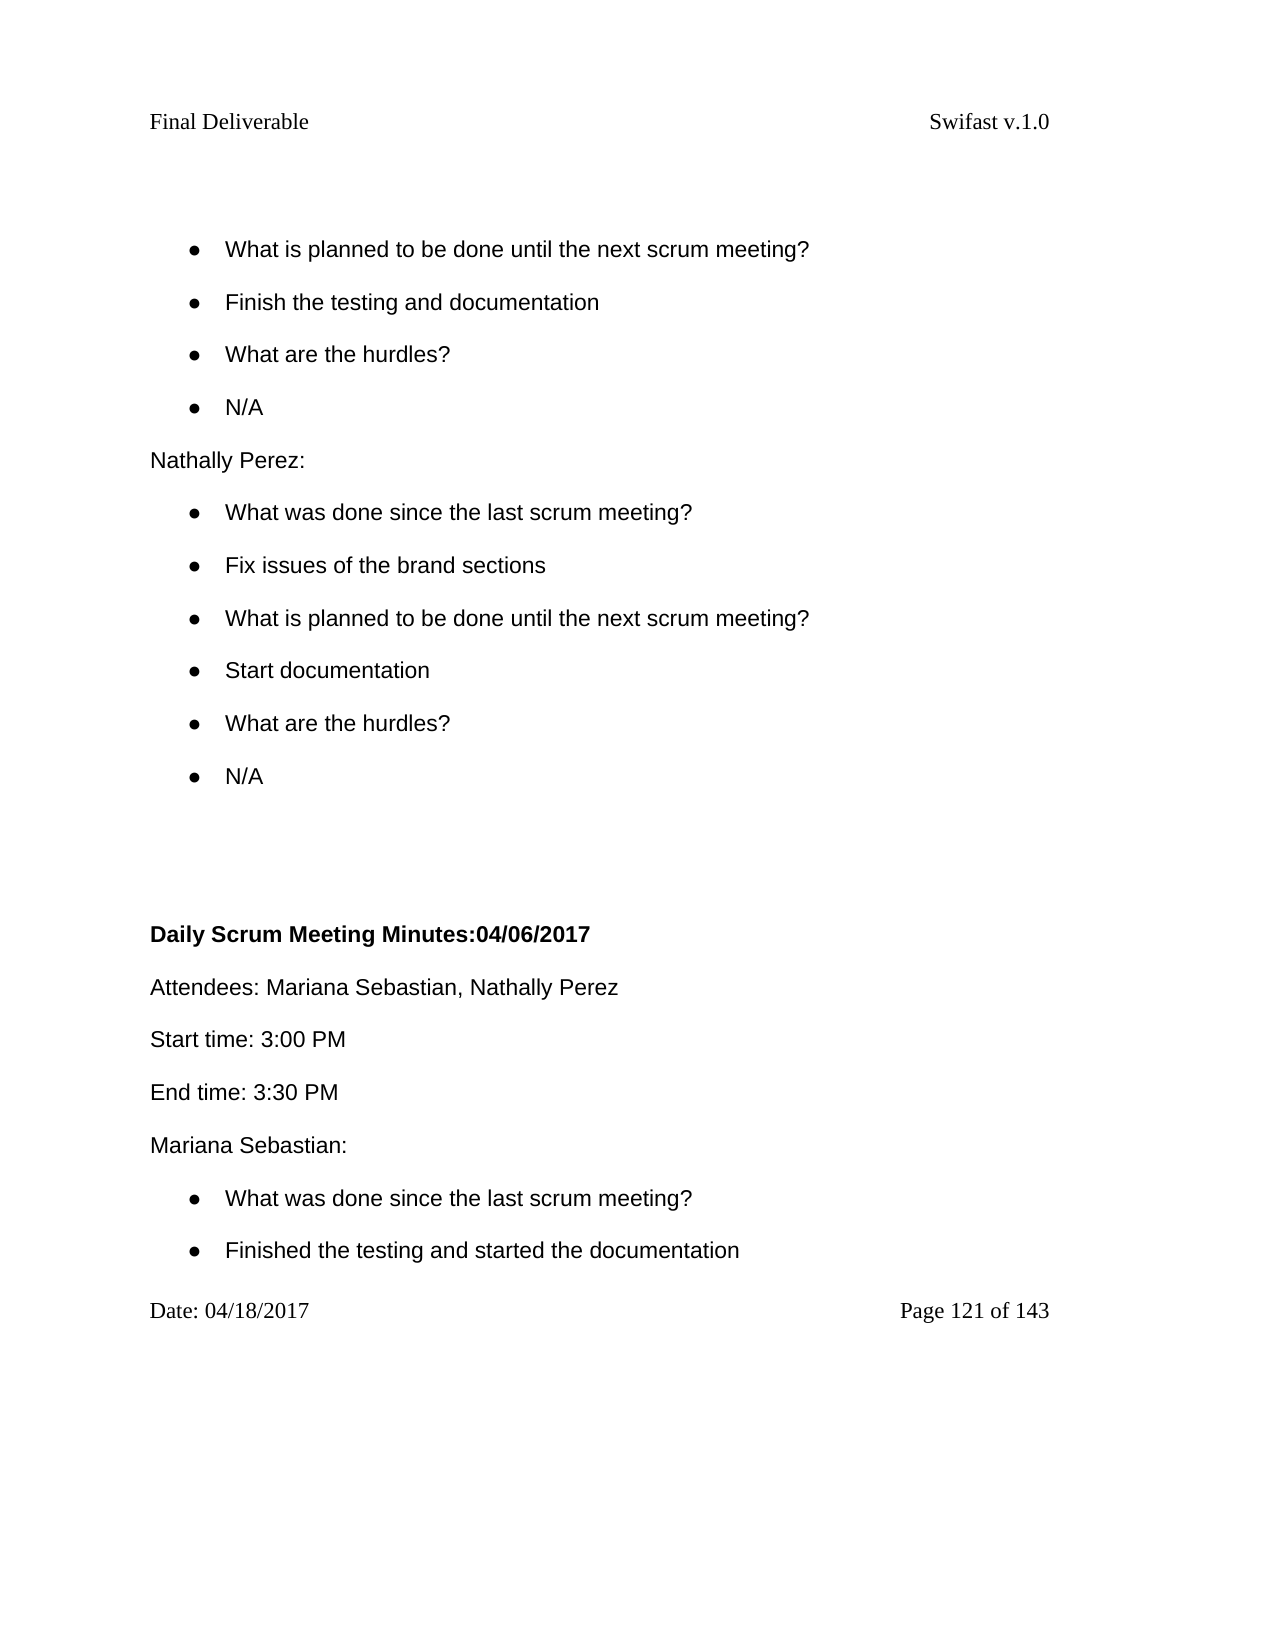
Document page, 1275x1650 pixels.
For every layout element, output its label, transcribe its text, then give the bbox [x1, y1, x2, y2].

list What is planned to be done until the next scrum meeting? [187, 236, 1125, 262]
list What is planned to be done until the next scrum meeting? [187, 605, 1125, 631]
list Start documentation [150, 657, 1125, 684]
list Finish the testing and documentation [150, 288, 1125, 315]
list N/A [150, 763, 1125, 789]
text Nathally Perez: [150, 447, 1125, 473]
list What was done since the last scrum meeting? [187, 1184, 1125, 1211]
text Start time: 3:00 PM [150, 1026, 1125, 1053]
list What are the hurdles? [187, 341, 1125, 367]
text Daily Scrum Meeting Minutes:04/06/2017 [150, 921, 1125, 947]
text Attendees: Mariana Sebastian, Nathally Perez [150, 974, 1125, 1000]
list What are the hurdles? [187, 710, 1125, 736]
list Fix issues of the brand sections [150, 552, 1125, 578]
list What was done since the last scrum meeting? [187, 499, 1125, 526]
text Mariana Sebastian: [150, 1132, 1125, 1158]
text End time: 3:30 PM [150, 1079, 1125, 1105]
list Finished the testing and started the documentation [150, 1237, 1125, 1263]
list N/A [150, 394, 1125, 420]
